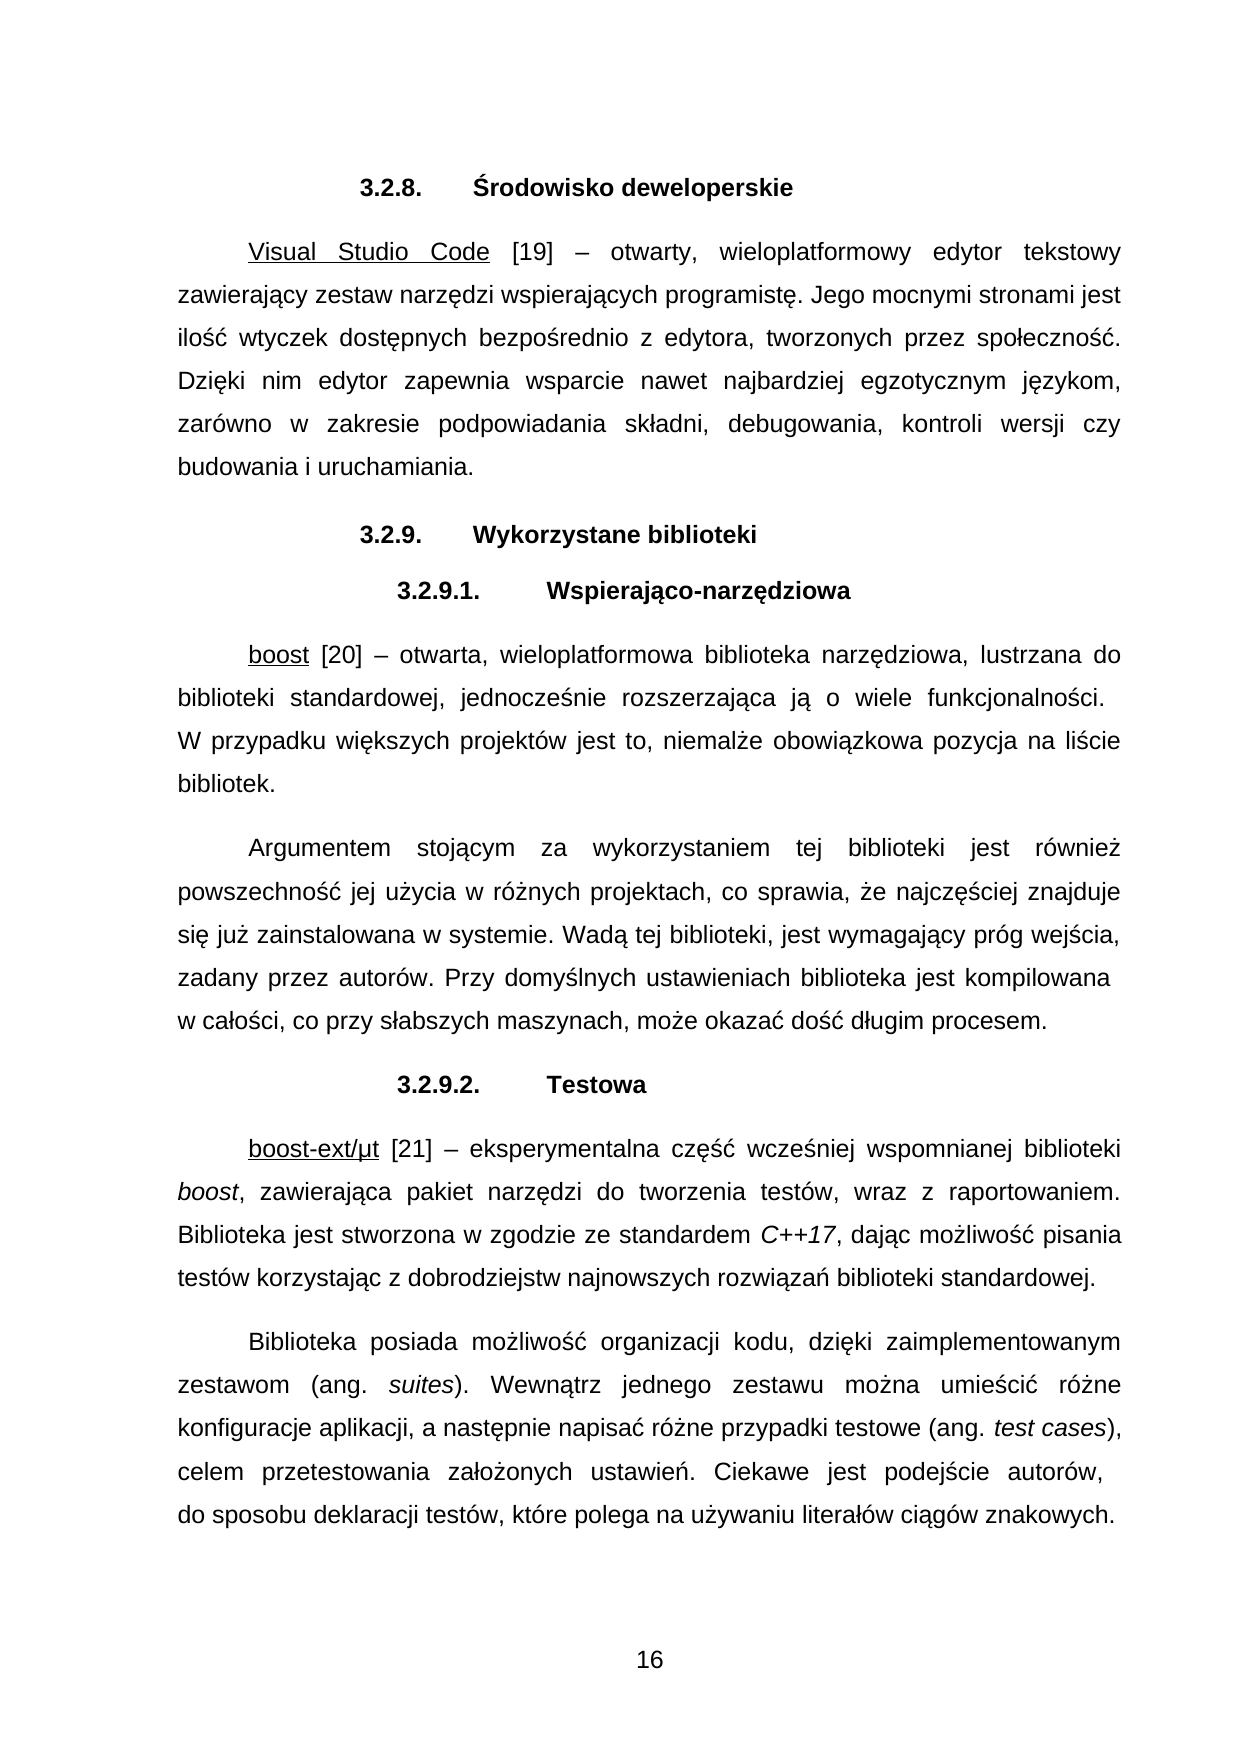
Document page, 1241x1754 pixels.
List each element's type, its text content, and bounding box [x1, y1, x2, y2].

subtitle Wykorzystane biblioteki [289, 520, 1122, 549]
subtitle Wspierająco-narzędziowa [326, 576, 1122, 605]
text boost-ext/μt [21] – eksperymentalna część wcześniej wspomnianej biblioteki boost, zawierająca pakiet narzędzi do tworzenia testów, wraz z raportowaniem. Biblioteka jest stworzona w zgodzie ze standardem C++17, dając możliwość pisania testów korzystając z dobrodziejstw najnowszych rozwiązań biblioteki standardowej. [177, 1134, 1122, 1292]
text Biblioteka posiada możliwość organizacji kodu, dzięki zaimplementowanym zestawom (ang. suites). Wewnątrz jednego zestawu można umieścić różne konfiguracje aplikacji, a następnie napisać różne przypadki testowe (ang. test cases), celem przetestowania założonych ustawień. Ciekawe jest podejście autorów, do sposobu deklaracji testów, które polega na używaniu literałów ciągów znakowych. [177, 1327, 1122, 1528]
text Visual Studio Code [19] – otwarty, wieloplatformowy edytor tekstowy zawierający zestaw narzędzi wspierających programistę. Jego mocnymi stronami jest ilość wtyczek dostępnych bezpośrednio z edytora, tworzonych przez społeczność. Dzięki nim edytor zapewnia wsparcie nawet najbardziej egzotycznym językom, zarówno w zakresie podpowiadania składni, debugowania, kontroli wersji czy budowania i uruchamiania. [177, 237, 1122, 481]
subtitle Środowisko deweloperskie [289, 173, 1122, 201]
text Argumentem stojącym za wykorzystaniem tej biblioteki jest również powszechność jej użycia w różnych projektach, co sprawia, że najczęściej znajduje się już zainstalowana w systemie. Wadą tej biblioteki, jest wymagający próg wejścia, zadany przez autorów. Przy domyślnych ustawieniach biblioteka jest kompilowana w całości, co przy słabszych maszynach, może okazać dość długim procesem. [177, 833, 1122, 1034]
subtitle Testowa [326, 1070, 1122, 1098]
text boost [20] – otwarta, wieloplatformowa biblioteka narzędziowa, lustrzana do biblioteki standardowej, jednocześnie rozszerzająca ją o wiele funkcjonalności. W przypadku większych projektów jest to, niemalże obowiązkowa pozycja na liście bibliotek. [177, 640, 1122, 798]
